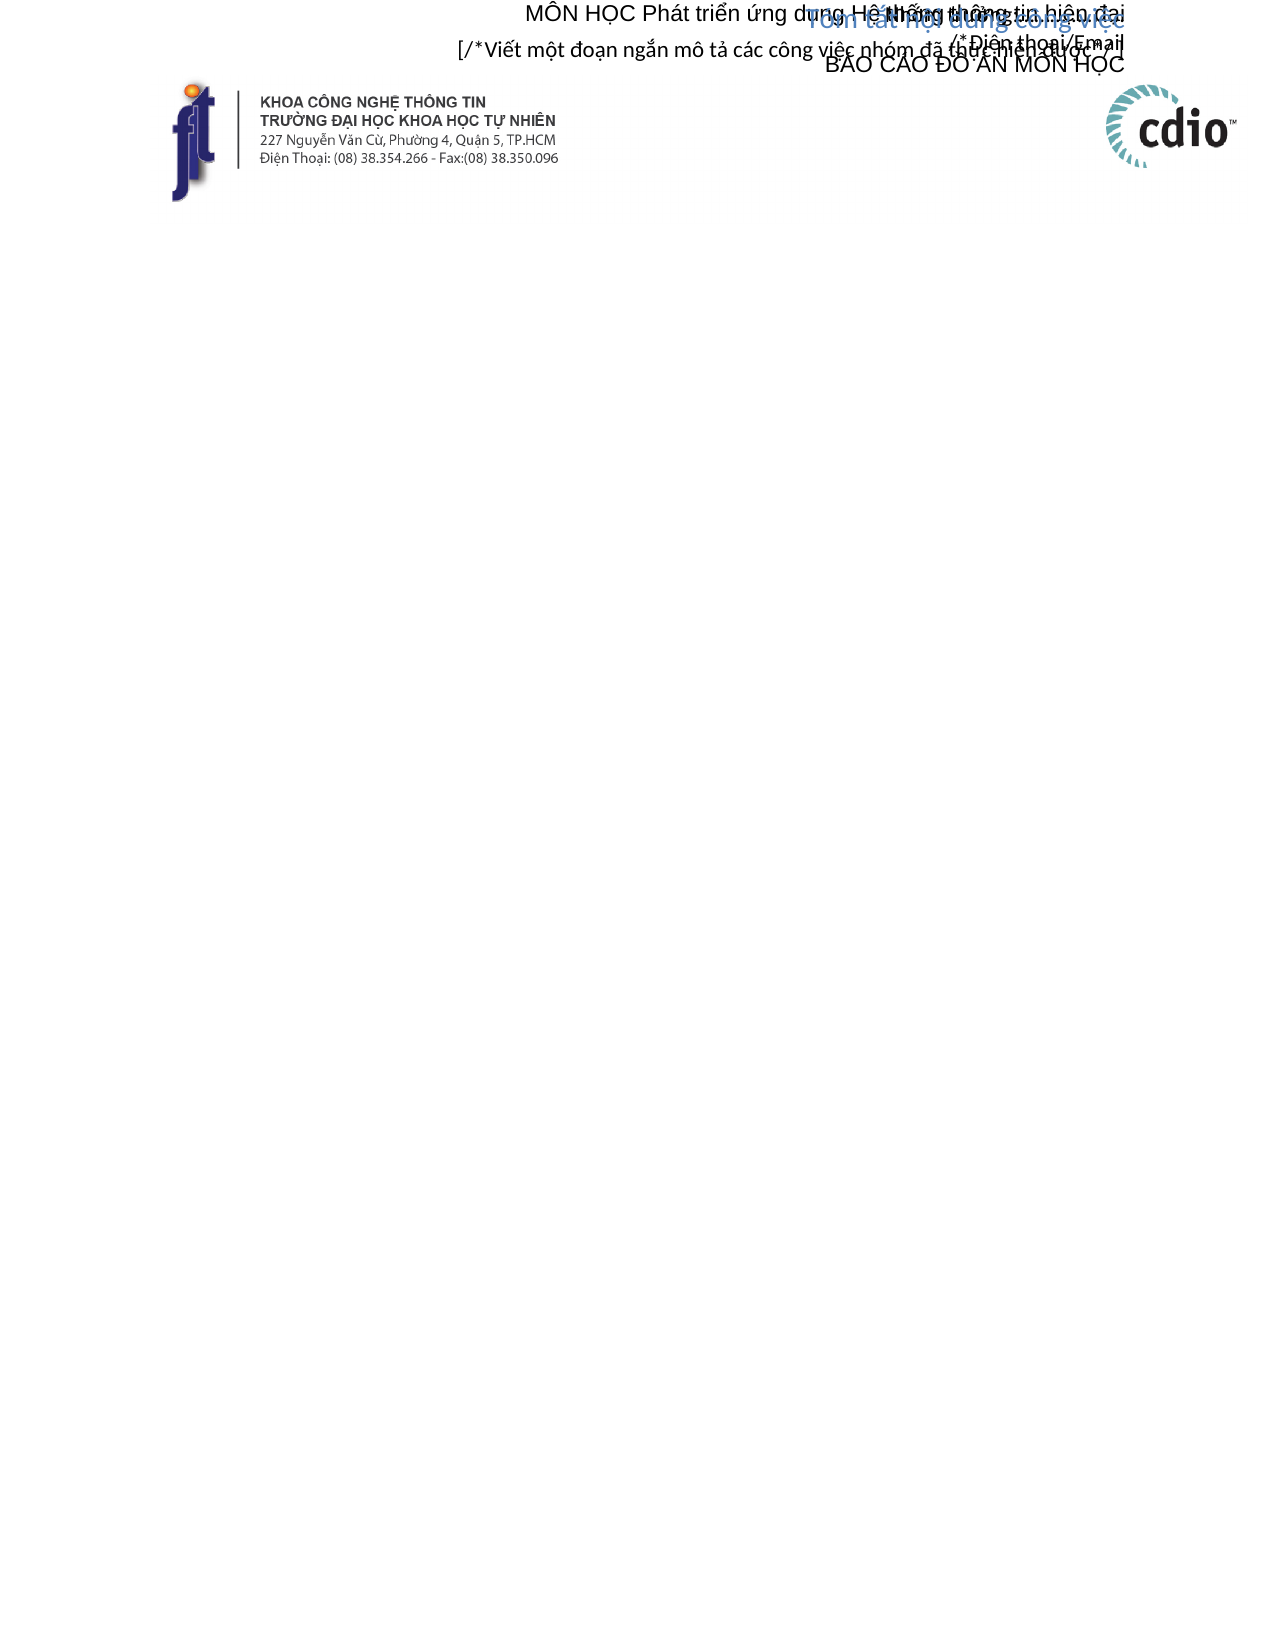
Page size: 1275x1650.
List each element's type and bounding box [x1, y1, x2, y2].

picture [150, 75, 1248, 224]
